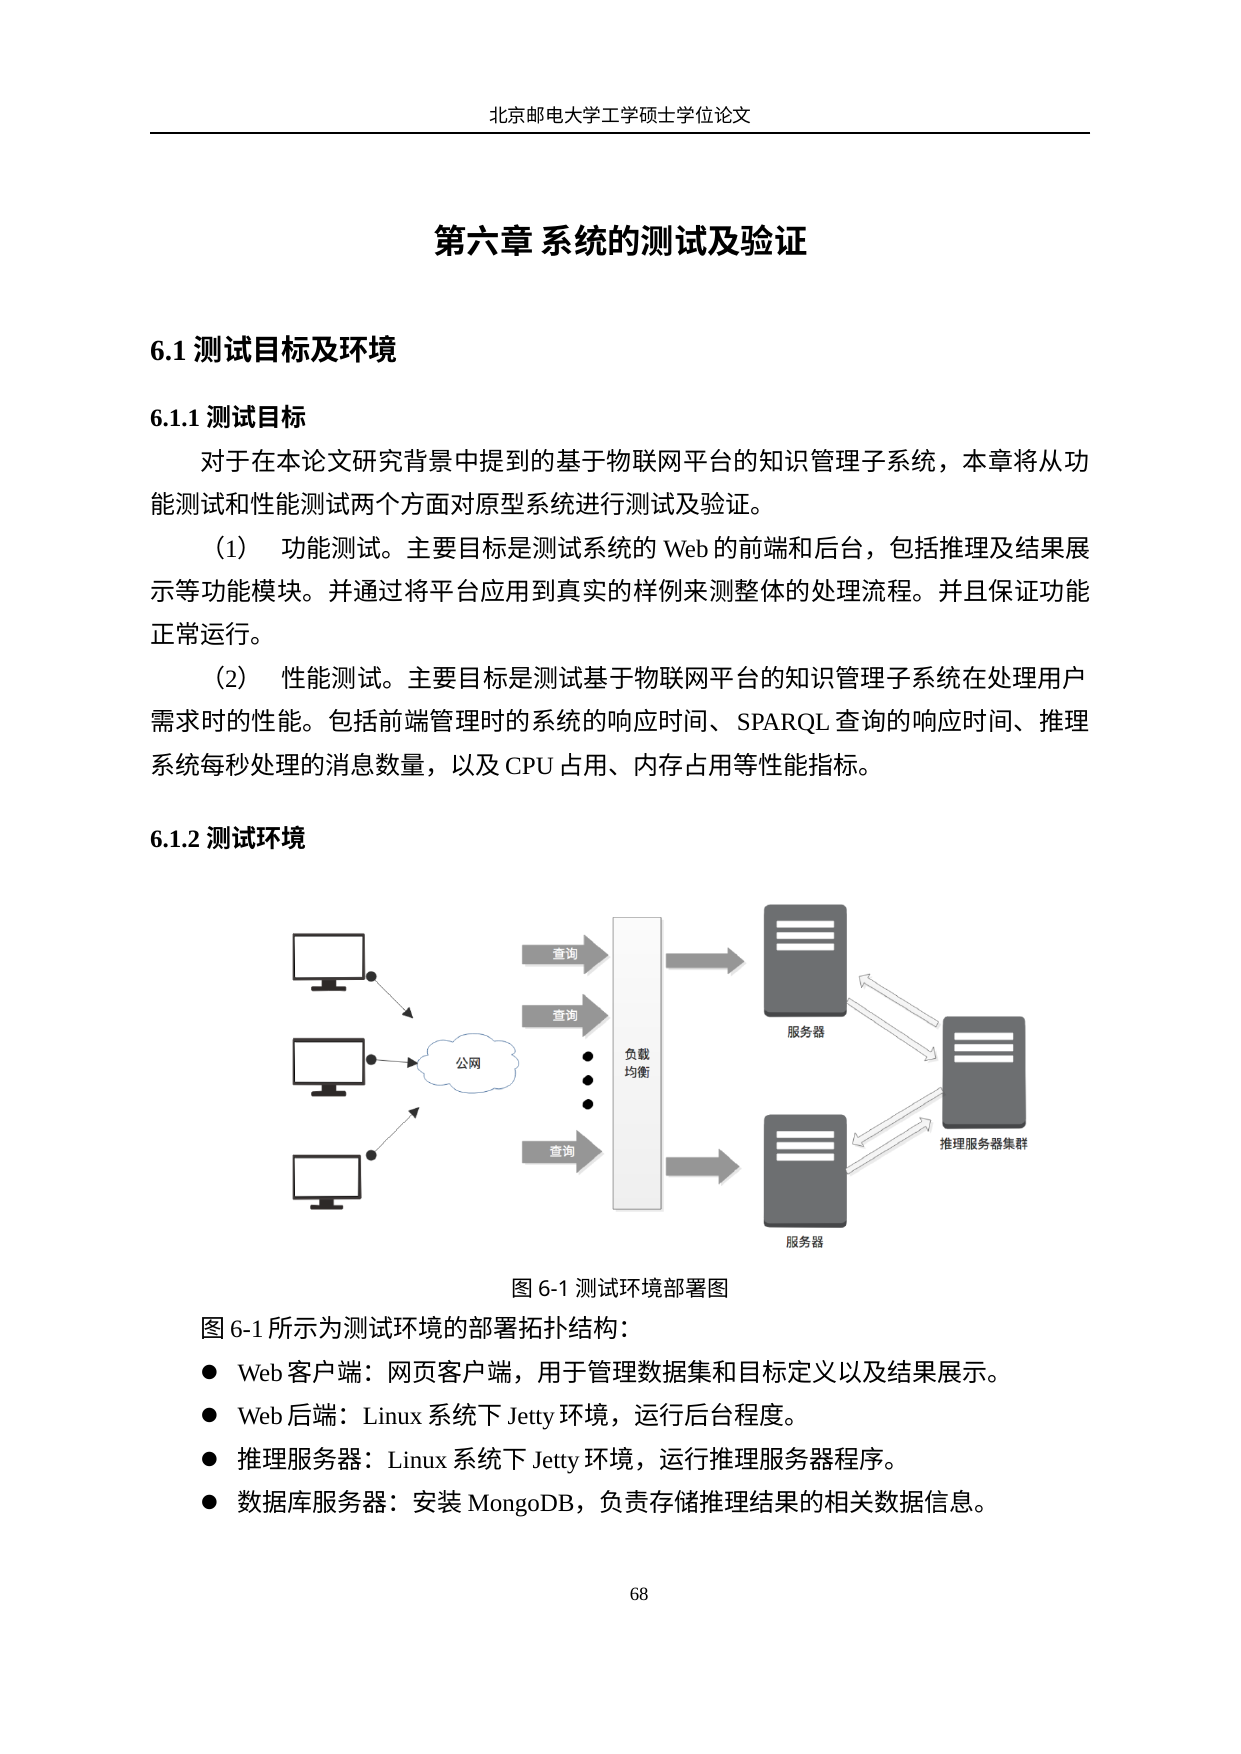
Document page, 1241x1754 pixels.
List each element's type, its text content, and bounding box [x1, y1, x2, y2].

list Web后端：Linux系统下Jetty环境，运行后台程度。 [150, 1396, 1090, 1432]
list 数据库服务器：安装MongoDB，负责存储推理结果的相关数据信息。 [150, 1482, 1090, 1519]
picture [253, 861, 1037, 1265]
subtitle 6.1.2 测试环境 [150, 814, 1090, 855]
list 功能测试。主要目标是测试系统的Web的前端和后台，包括推理及结果展示等功能模块。并通过将平台应用到真实的样例来测整体的处理流程。并且保证功能正常运行。 [150, 528, 1090, 651]
subtitle 第六章 系统的测试及验证 [150, 220, 1090, 262]
list 推理服务器：Linux系统下Jetty环境，运行推理服务器程序。 [150, 1439, 1090, 1475]
list 性能测试。主要目标是测试基于物联网平台的知识管理子系统在处理用户需求时的性能。包括前端管理时的系统的响应时间、SPARQL查询的响应时间、推理系统每秒处理的消息数量，以及CPU占用、内存占用等性能指标。 [150, 658, 1090, 782]
list Web客户端：网页客户端，用于管理数据集和目标定义以及结果展示。 [150, 1352, 1090, 1388]
text 对于在本论文研究背景中提到的基于物联网平台的知识管理子系统，本章将从功能测试和性能测试两个方面对原型系统进行测试及验证。 [150, 441, 1090, 521]
text 图6-1所示为测试环境的部署拓扑结构： [150, 1309, 1090, 1345]
subtitle 6.1 测试目标及环境 [150, 327, 1090, 368]
subtitle 6.1.1 测试目标 [150, 393, 1090, 435]
text 图6-1 测试环境部署图 [150, 1271, 1090, 1302]
